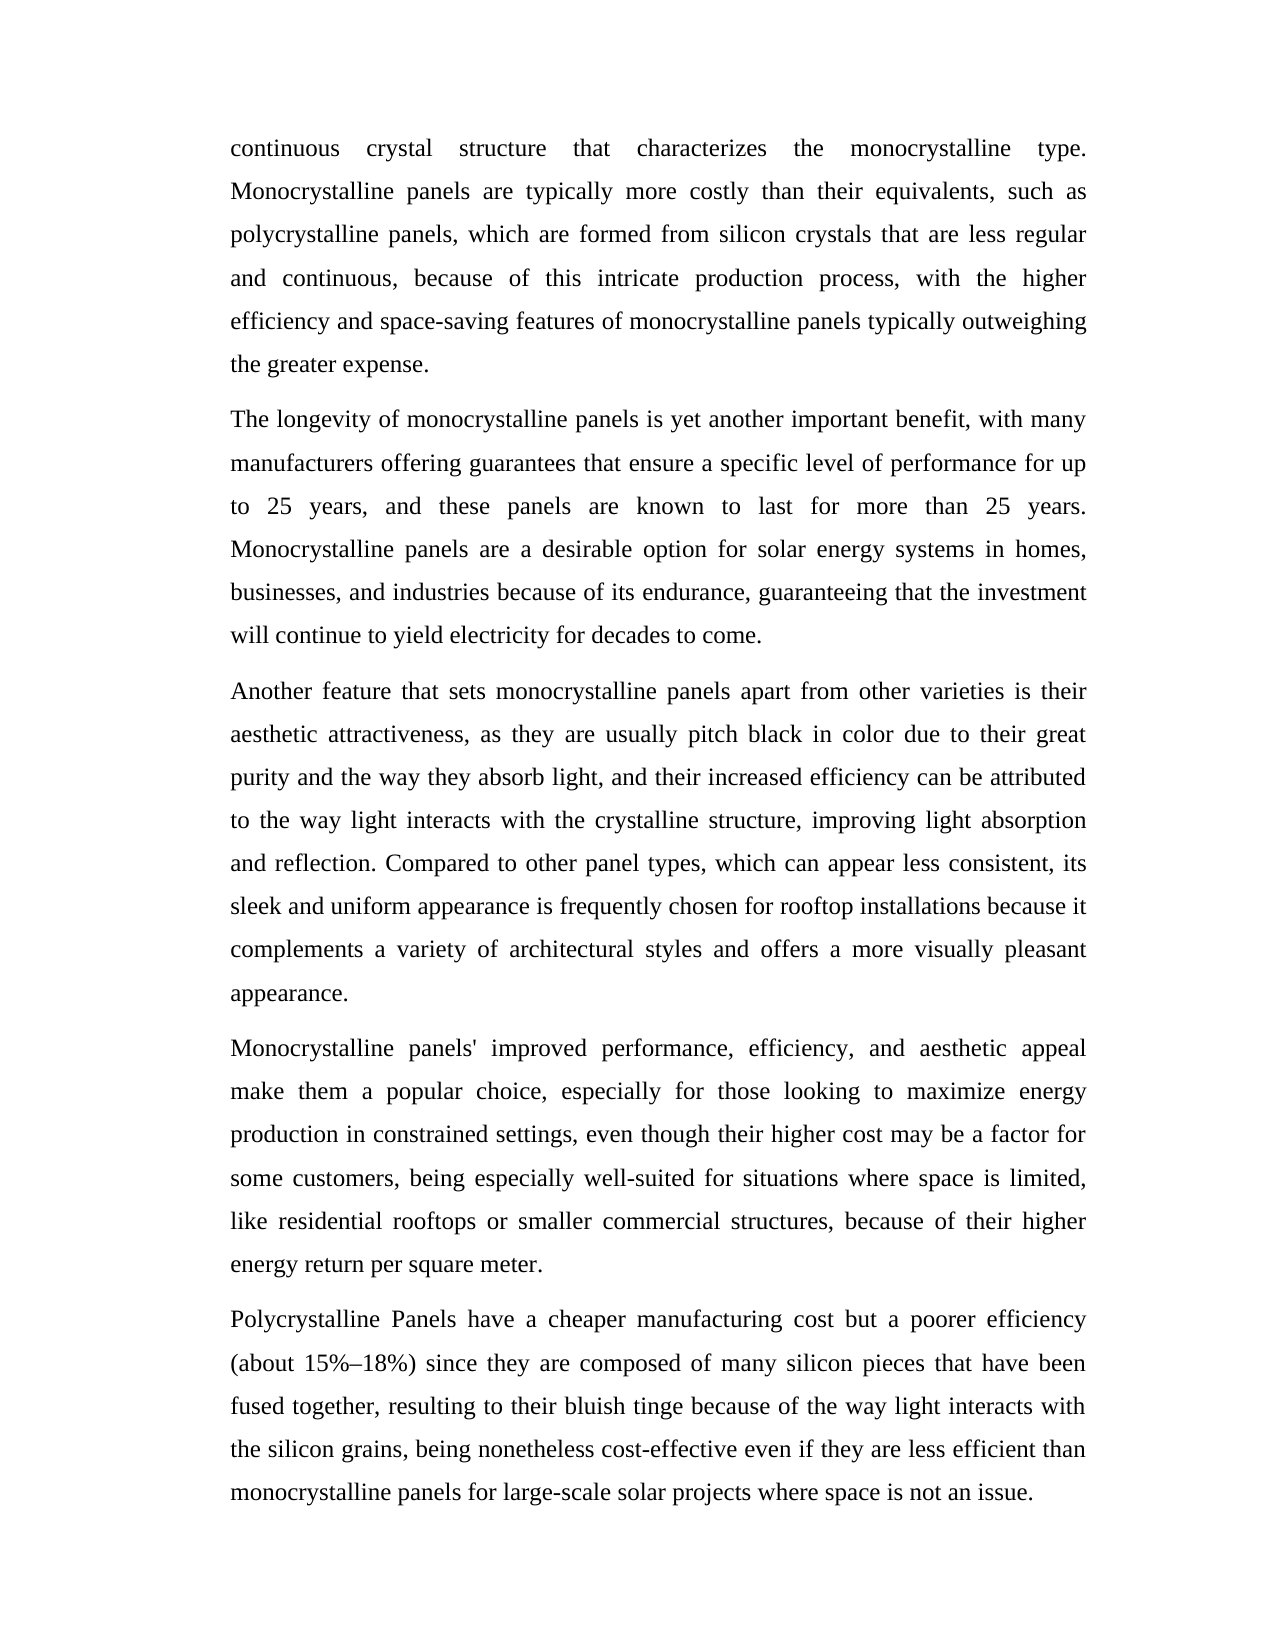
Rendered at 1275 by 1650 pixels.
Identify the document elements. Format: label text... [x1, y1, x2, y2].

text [230, 133, 1087, 378]
text The longevity of monocrystalline panels is yet another important benefit, with many manufacturers offering guarantees that ensure a specific level of performance for up to 25 years, and these panels are known to last for more than 25 years. Monocrystalline panels are a desirable option for solar energy systems in homes, businesses, and industries because of its endurance, guaranteeing that the investment will continue to yield electricity for decades to come. [230, 404, 1087, 649]
text Another feature that sets monocrystalline panels apart from other varieties is their aesthetic attractiveness, as they are usually pitch black in color due to their great purity and the way they absorb light, and their increased efficiency can be attributed to the way light interacts with the crystalline structure, improving light absorption and reflection. Compared to other panel types, which can appear less consistent, its sleek and uniform appearance is frequently chosen for rooftop installations because it complements a variety of architectural styles and offers a more visually pleasant appearance. [230, 676, 1087, 1006]
text Monocrystalline panels' improved performance, efficiency, and aesthetic appeal make them a popular choice, especially for those looking to maximize energy production in constrained settings, even though their higher cost may be a factor for some customers, being especially well-suited for situations where space is limited, like residential rooftops or smaller commercial structures, because of their higher energy return per square meter. [230, 1033, 1087, 1278]
text Polycrystalline Panels have a cheaper manufacturing cost but a poorer efficiency (about 15%–18%) since they are composed of many silicon pieces that have been fused together, resulting to their bluish tinge because of the way light interacts with the silicon grains, being nonetheless cost-effective even if they are less efficient than monocrystalline panels for large-scale solar projects where space is not an issue. [230, 1304, 1087, 1506]
